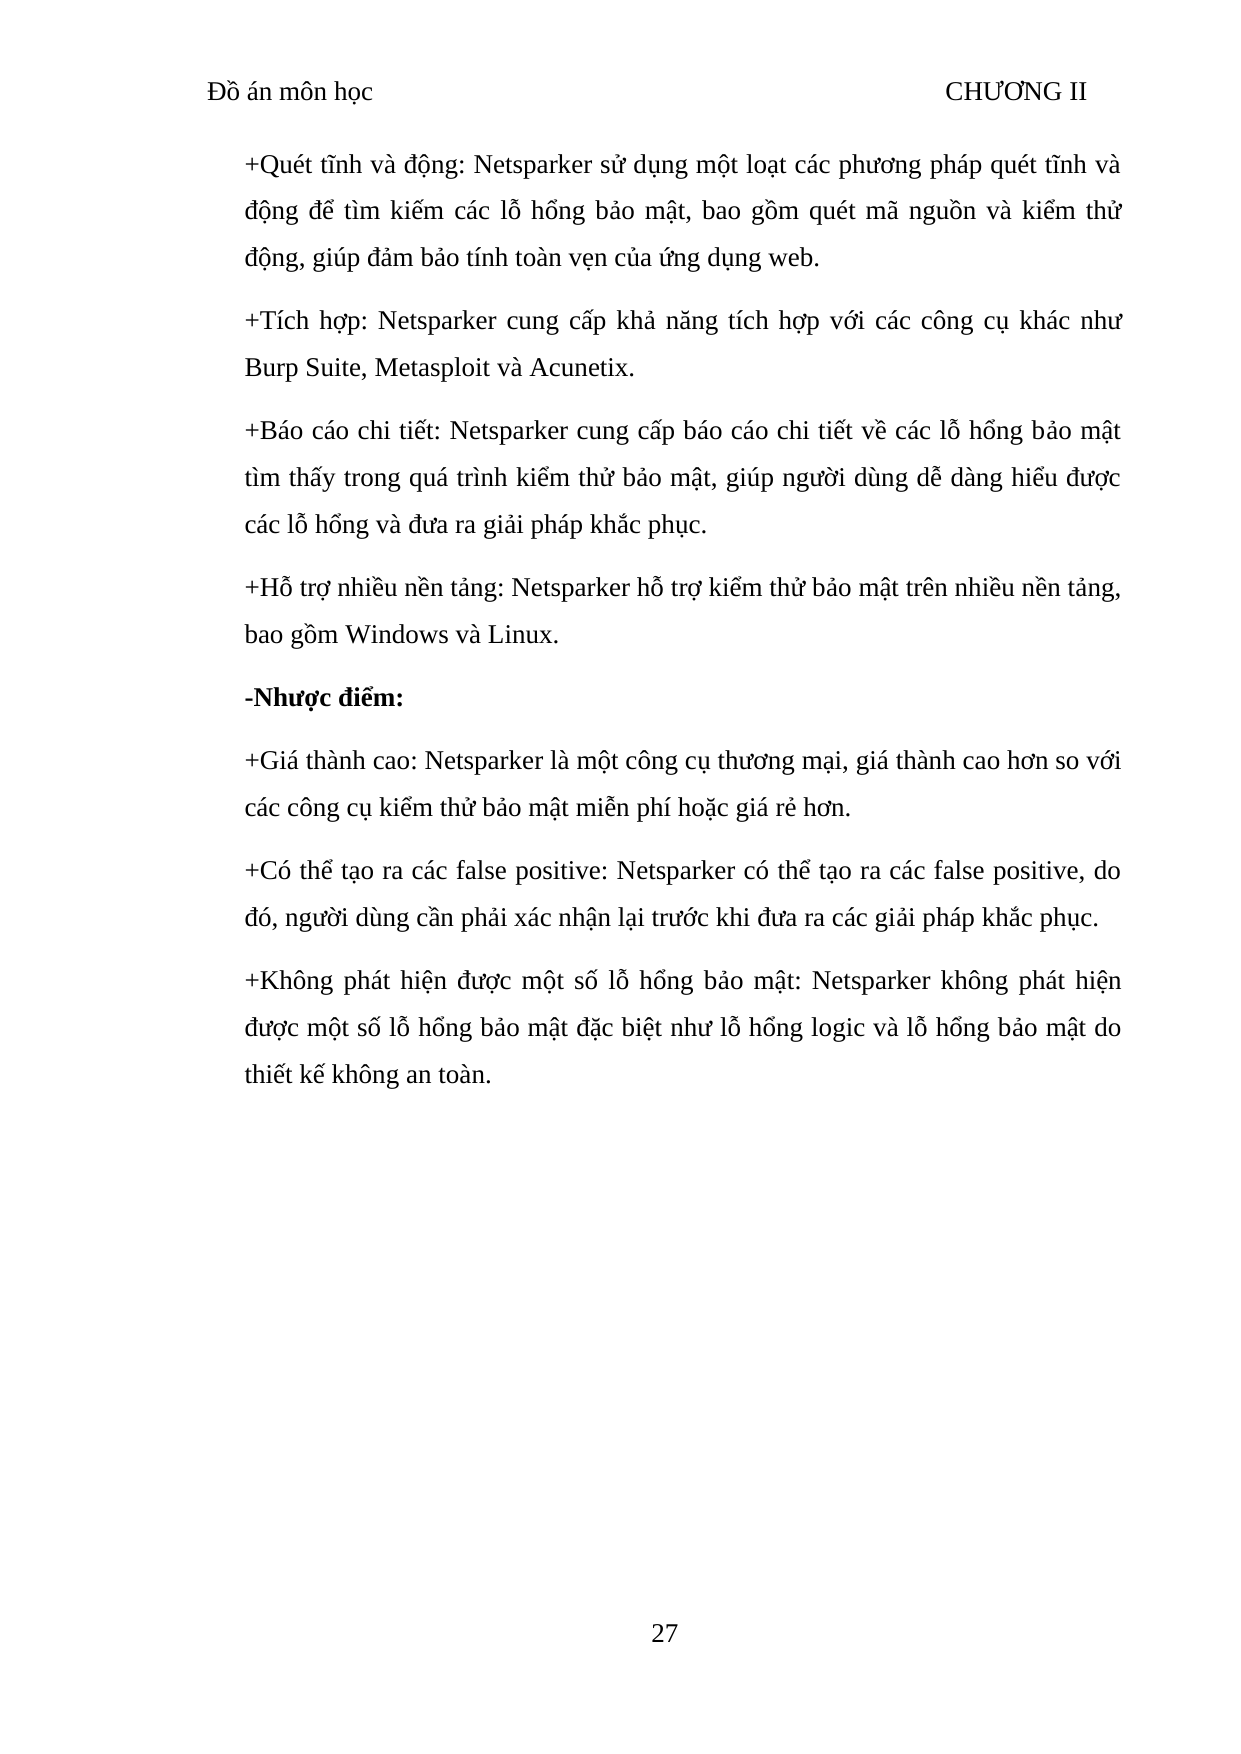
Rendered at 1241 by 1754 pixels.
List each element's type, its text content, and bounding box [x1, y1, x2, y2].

text +Giá thành cao: Netsparker là một công cụ thương mại, giá thành cao hơn so với các công cụ kiểm thử bảo mật miễn phí hoặc giá rẻ hơn. [244, 744, 1122, 822]
text -Nhược điểm: [244, 681, 1122, 712]
text +Tích hợp: Netsparker cung cấp khả năng tích hợp với các công cụ khác như Burp Suite, Metasploit và Acunetix. [244, 304, 1122, 382]
text +Có thể tạo ra các false positive: Netsparker có thể tạo ra các false positive, do đó, người dùng cần phải xác nhận lại trước khi đưa ra các giải pháp khắc phục. [244, 854, 1122, 932]
text +Báo cáo chi tiết: Netsparker cung cấp báo cáo chi tiết về các lỗ hổng bảo mật tìm thấy trong quá trình kiểm thử bảo mật, giúp người dùng dễ dàng hiểu được các lỗ hổng và đưa ra giải pháp khắc phục. [244, 414, 1122, 539]
text +Hỗ trợ nhiều nền tảng: Netsparker hỗ trợ kiểm thử bảo mật trên nhiều nền tảng, bao gồm Windows và Linux. [244, 571, 1122, 649]
text +Không phát hiện được một số lỗ hổng bảo mật: Netsparker không phát hiện được một số lỗ hổng bảo mật đặc biệt như lỗ hổng logic và lỗ hổng bảo mật do thiết kế không an toàn. [244, 964, 1122, 1089]
text +Quét tĩnh và động: Netsparker sử dụng một loạt các phương pháp quét tĩnh và động để tìm kiếm các lỗ hổng bảo mật, bao gồm quét mã nguồn và kiểm thử động, giúp đảm bảo tính toàn vẹn của ứng dụng web. [244, 148, 1122, 272]
